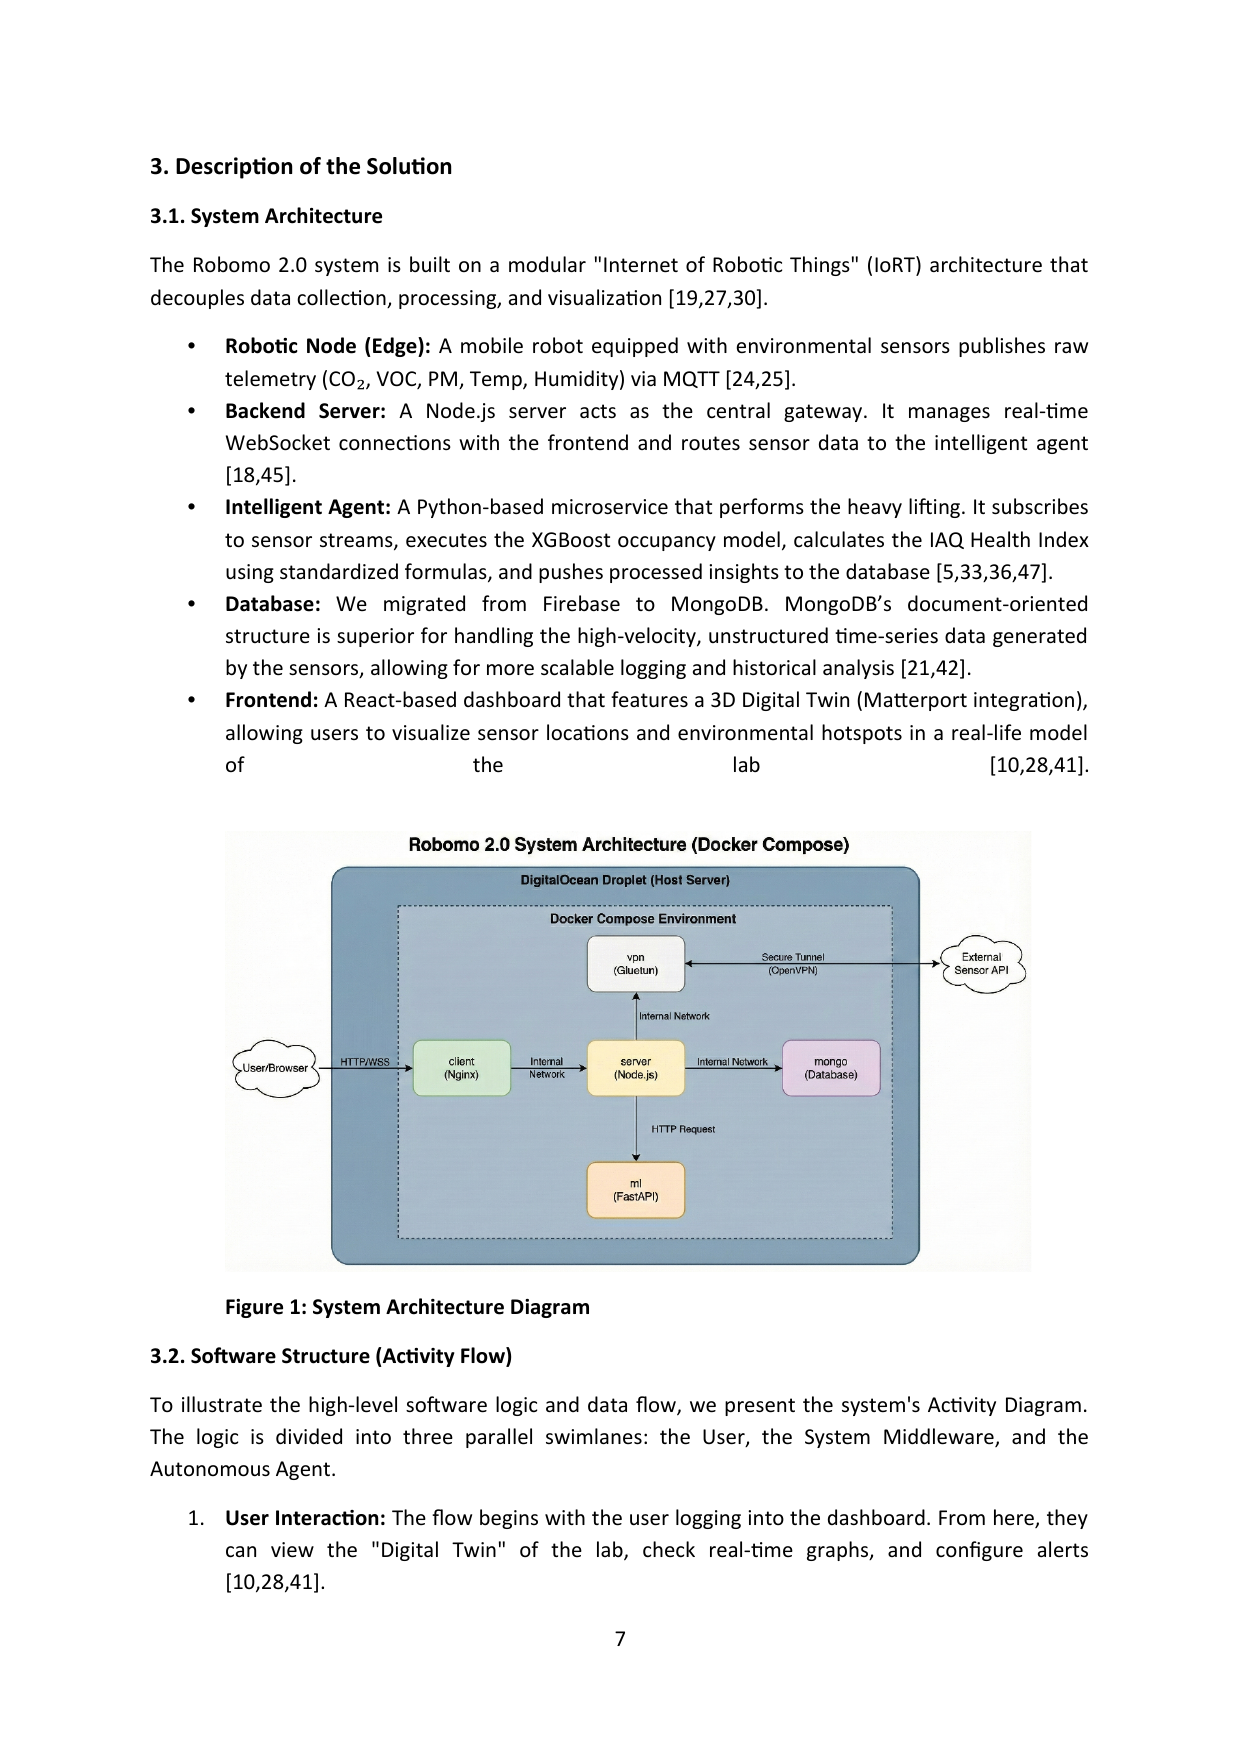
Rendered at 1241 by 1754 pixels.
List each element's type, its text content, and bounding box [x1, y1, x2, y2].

list User Interaction: The flow begins with the user logging into the dashboard. From here, they can view the "Digital Twin" of the lab, check real-time graphs, and configure alerts [10,28,41]. [187, 1503, 1090, 1595]
list Backend Server: A Node.js server acts as the central gateway. It manages real-time WebSocket connections with the frontend and routes sensor data to the intelligent agent [18,45]. [187, 396, 1090, 488]
picture [225, 831, 1032, 1272]
text Figure 1: System Architecture Diagram [225, 1292, 1090, 1320]
list Database: We migrated from Firebase to MongoDB. MongoDB’s document-oriented structure is superior for handling the high-velocity, unstructured time-series data generated by the sensors, allowing for more scalable logging and historical analysis [21,42]. [187, 589, 1090, 681]
list Robotic Node (Edge): A mobile robot equipped with environmental sensors publishes raw telemetry (CO₂, VOC, PM, Temp, Humidity) via MQTT [24,25]. [187, 332, 1090, 392]
list Frontend: A React-based dashboard that features a 3D Digital Twin (Matterport integration), allowing users to visualize sensor locations and environmental hotspots in a real-life model of the lab [10,28,41]. [187, 686, 1090, 810]
text The Robomo 2.0 system is built on a modular "Internet of Robotic Things" (IoRT) architecture that decouples data collection, processing, and visualization [19,27,30]. [150, 251, 1090, 311]
subtitle 3.2. Software Structure (Activity Flow) [150, 1341, 1090, 1369]
subtitle 3. Description of the Solution [150, 150, 1090, 181]
list Intelligent Agent: A Python-based microservice that performs the heavy lifting. It subscribes to sensor streams, executes the XGBoost occupancy model, calculates the IAQ Health Index using standardized formulas, and pushes processed insights to the database [5,33,36,47]. [187, 492, 1090, 585]
subtitle 3.1. System Architecture [150, 202, 1090, 230]
text To illustrate the high-level software logic and data flow, we present the system's Activity Diagram. The logic is divided into three parallel swimlanes: the User, the System Middleware, and the Autonomous Agent. [150, 1390, 1090, 1482]
